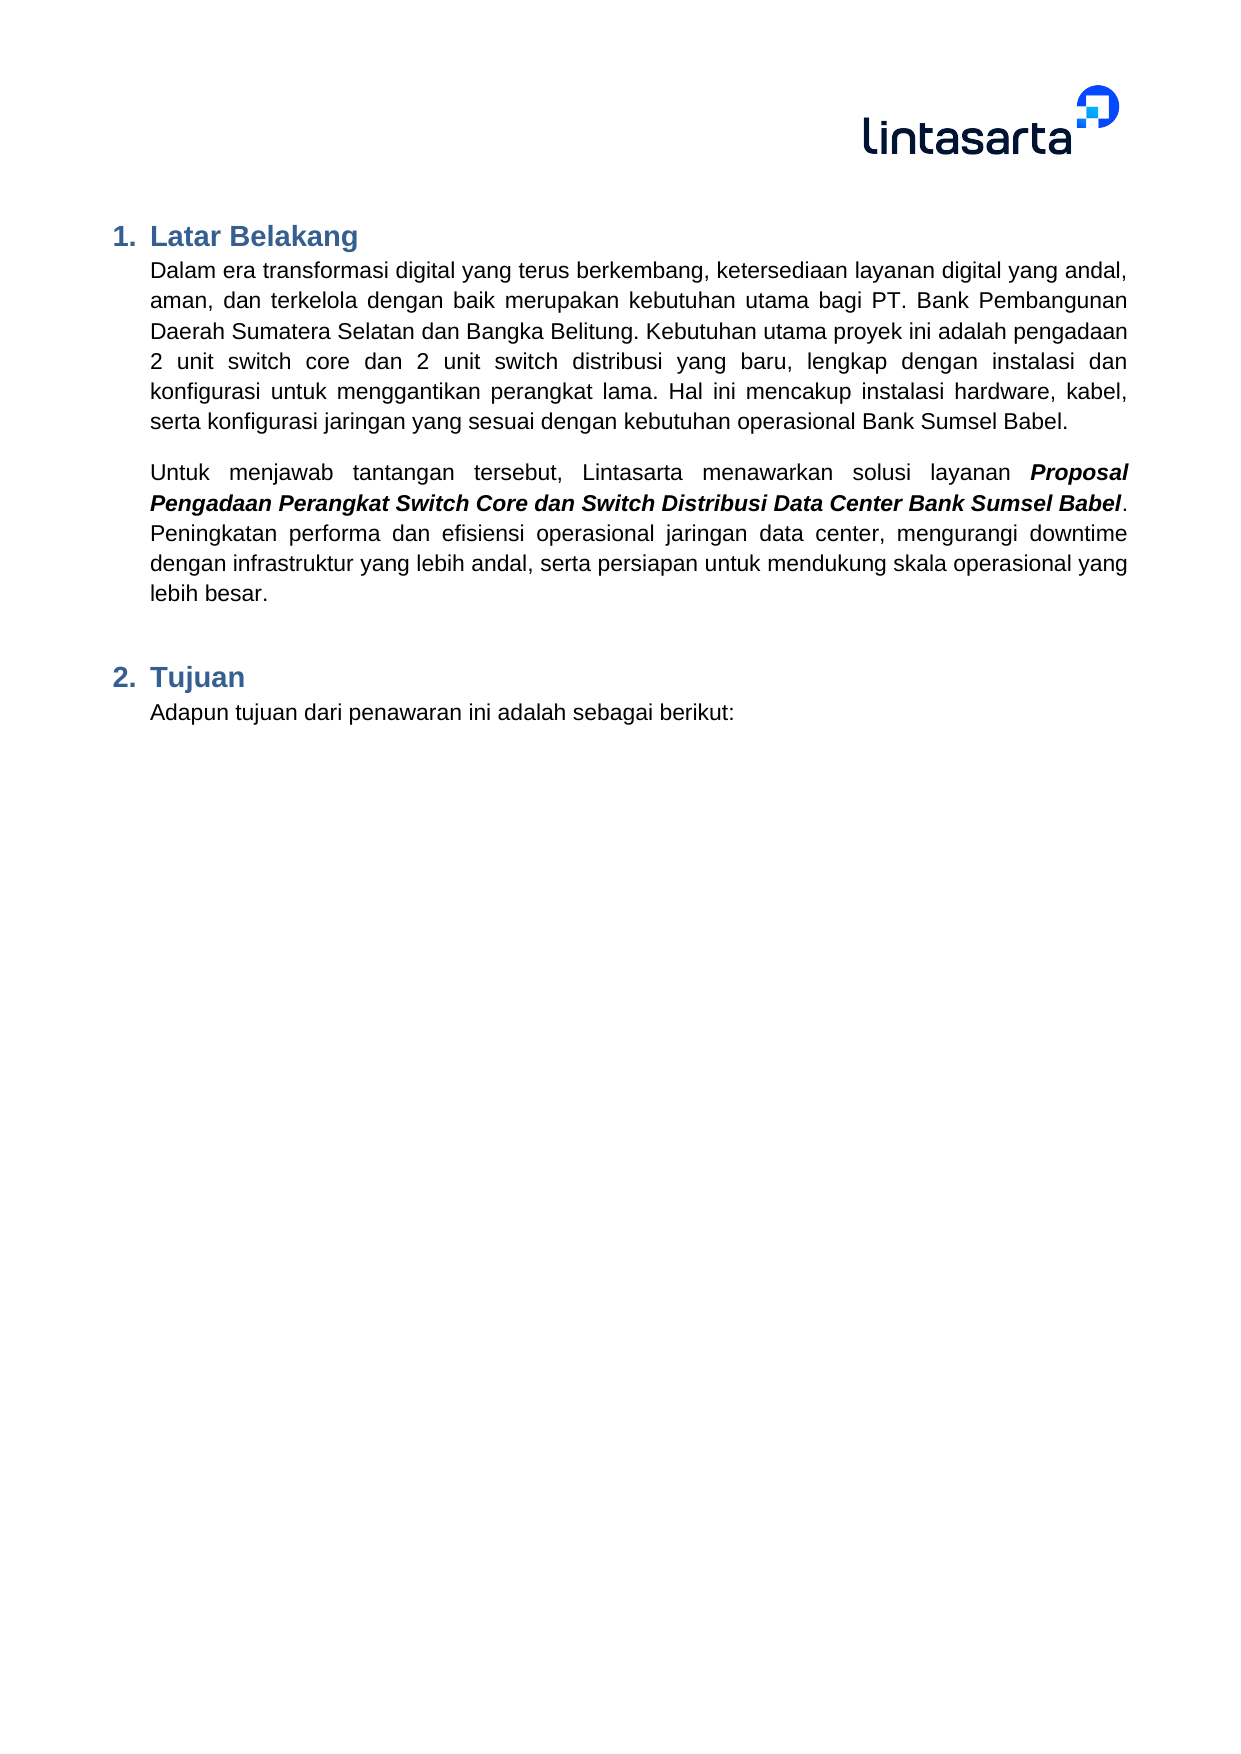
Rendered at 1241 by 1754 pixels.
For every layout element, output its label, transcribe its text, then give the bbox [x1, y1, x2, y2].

text Untuk menjawab tantangan tersebut, Lintasarta menawarkan solusi layanan Proposal Pengadaan Perangkat Switch Core dan Switch Distribusi Data Center Bank Sumsel Babel. Peningkatan performa dan efisiensi operasional jaringan data center, mengurangi downtime dengan infrastruktur yang lebih andal, serta persiapan untuk mendukung skala operasional yang lebih besar. [150, 459, 1128, 607]
subtitle Latar Belakang [112, 219, 1128, 252]
text Dalam era transformasi digital yang terus berkembang, ketersediaan layanan digital yang andal, aman, dan terkelola dengan baik merupakan kebutuhan utama bagi PT. Bank Pembangunan Daerah Sumatera Selatan dan Bangka Belitung. Kebutuhan utama proyek ini adalah pengadaan 2 unit switch core dan 2 unit switch distribusi yang baru, lengkap dengan instalasi dan konfigurasi untuk menggantikan perangkat lama. Hal ini mencakup instalasi hardware, kabel, serta konfigurasi jaringan yang sesuai dengan kebutuhan operasional Bank Sumsel Babel. [150, 257, 1128, 435]
subtitle Tujuan [112, 660, 1128, 694]
text Adapun tujuan dari penawaran ini adalah sebagai berikut: [150, 699, 1128, 725]
picture [856, 75, 1129, 169]
